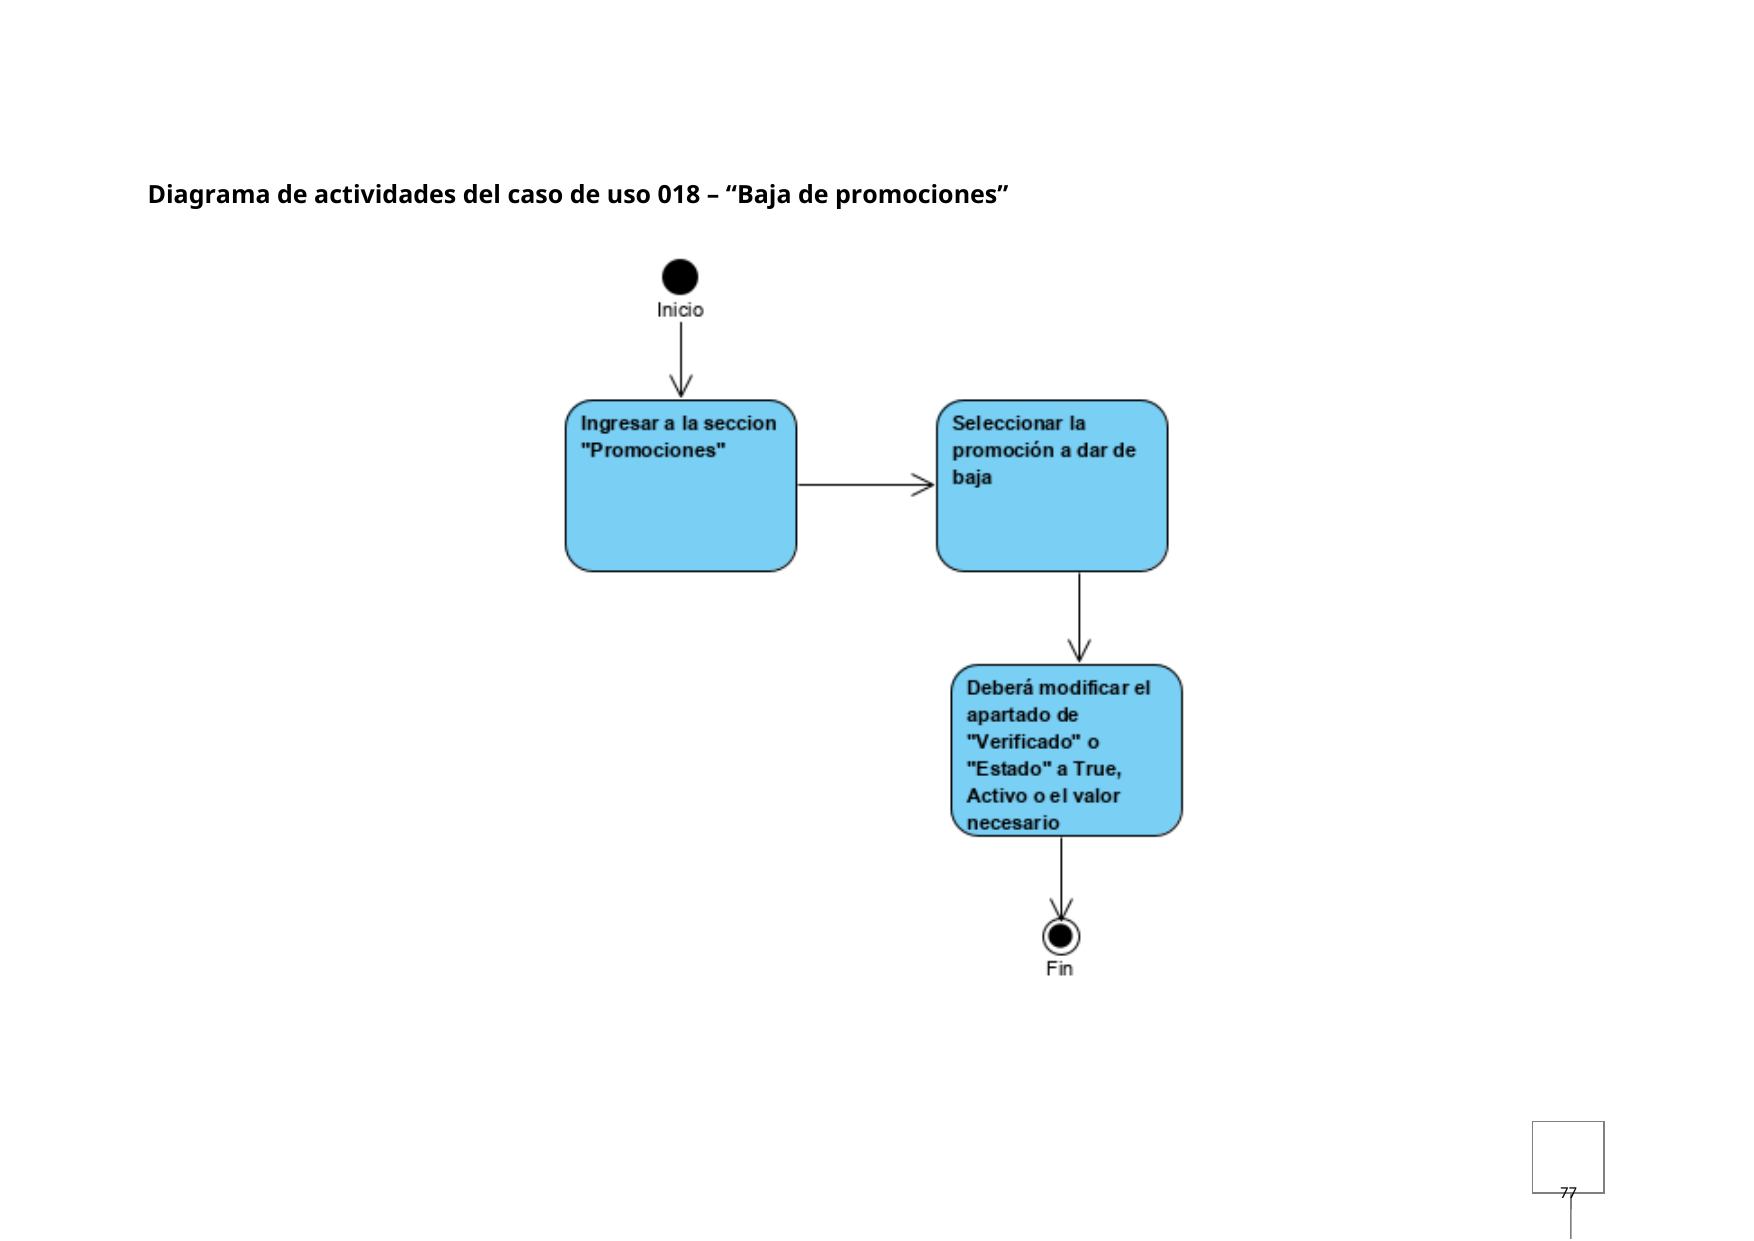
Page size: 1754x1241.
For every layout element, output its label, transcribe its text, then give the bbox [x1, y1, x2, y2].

picture [549, 245, 1205, 1019]
text Diagrama de actividades del caso de uso 018 – “Baja de promociones” [147, 177, 1606, 211]
